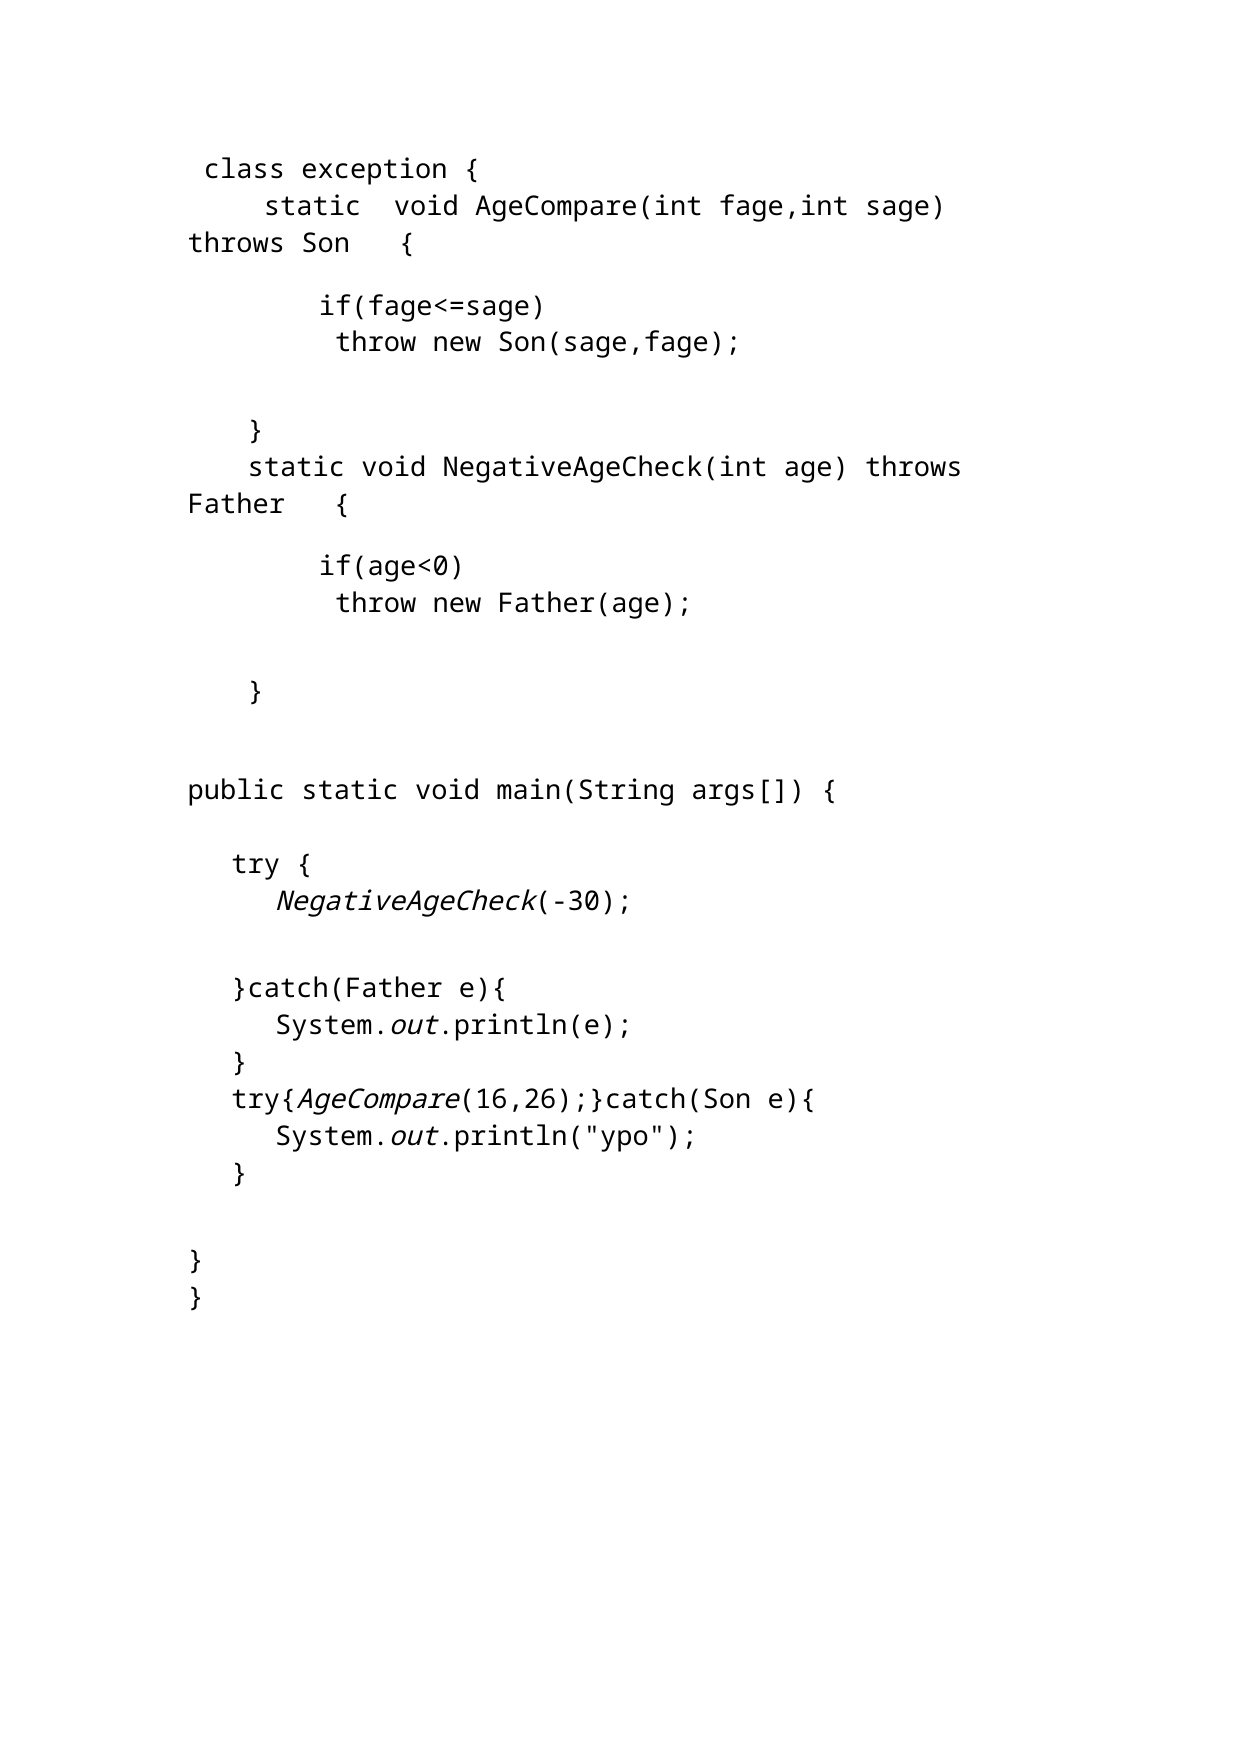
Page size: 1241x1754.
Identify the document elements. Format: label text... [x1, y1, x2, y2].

text throw new Son(sage,fage); [187, 323, 1053, 360]
text try { [187, 844, 1053, 881]
text static void AgeCompare(int fage,int sage) throws Son { [187, 187, 1053, 261]
text } [187, 1153, 1053, 1190]
text if(fage<=sage) [187, 286, 1053, 323]
text } [187, 1278, 1053, 1314]
text } [187, 671, 1053, 708]
text } [187, 1241, 1053, 1278]
text }catch(Father e){ [187, 969, 1053, 1006]
text throw new Father(age); [187, 583, 1053, 620]
text try{AgeCompare(16,26);}catch(Son e){ [187, 1079, 1053, 1116]
text } [187, 411, 1053, 447]
text public static void main(String args[]) { [187, 770, 1053, 807]
text static void NegativeAgeCheck(int age) throws Father { [187, 447, 1053, 521]
text System.out.println(e); [187, 1006, 1053, 1042]
text class exception { [187, 150, 1053, 187]
text System.out.println("ypo"); [187, 1116, 1053, 1153]
text NegativeAgeCheck(-30); [187, 881, 1053, 918]
text } [187, 1042, 1053, 1079]
text if(age<0) [187, 547, 1053, 583]
